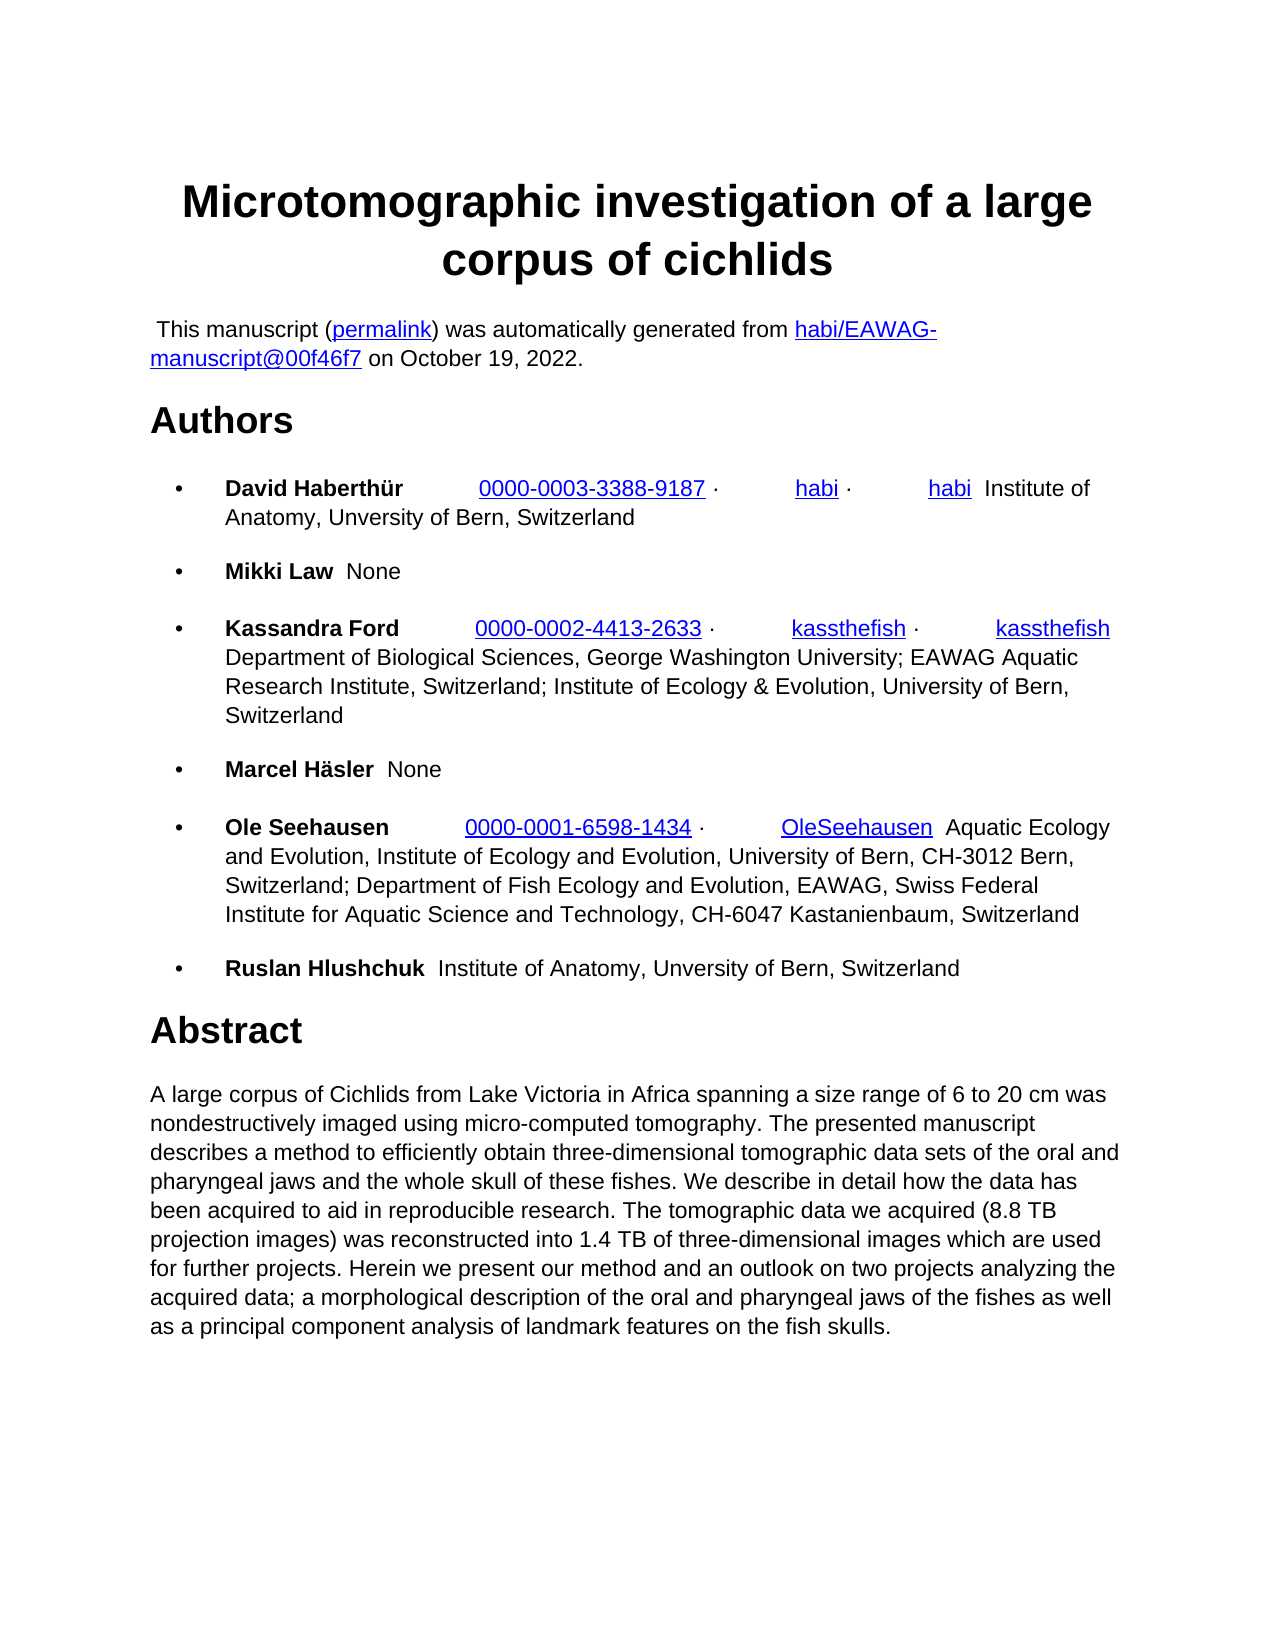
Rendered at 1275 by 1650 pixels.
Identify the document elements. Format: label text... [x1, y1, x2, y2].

list David Haberthür 0000-0003-3388-9187 · habi · habi Institute of Anatomy, Unversity of Bern, Switzerland [175, 471, 1125, 530]
list Ole Seehausen 0000-0001-6598-1434 · OleSeehausen Aquatic Ecology and Evolution, Institute of Ecology and Evolution, University of Bern, CH-3012 Bern, Switzerland; Department of Fish Ecology and Evolution, EAWAG, Swiss Federal Institute for Aquatic Science and Technology, CH-6047 Kastanienbaum, Switzerland [175, 810, 1125, 927]
subtitle Authors [150, 399, 1125, 442]
text A large corpus of Cichlids from Lake Victoria in Africa spanning a size range of 6 to 20 cm was nondestructively imaged using micro-computed tomography. The presented manuscript describes a method to efficiently obtain three-dimensional tomographic data sets of the oral and pharyngeal jaws and the whole skull of these fishes. We describe in detail how the data has been acquired to aid in reproducible research. The tomographic data we acquired (8.8 TB projection images) was reconstructed into 1.4 TB of three-dimensional images which are used for further projects. Herein we present our method and an outlook on two projects analyzing the acquired data; a morphological description of the oral and pharyngeal jaws of the fishes as well as a principal component analysis of landmark features on the fish skulls. [150, 1081, 1125, 1339]
list Marcel Häsler None [175, 756, 1125, 782]
list Mikki Law None [175, 558, 1125, 584]
list Ruslan Hlushchuk Institute of Anatomy, Unversity of Bern, Switzerland [175, 954, 1125, 981]
text This manuscript (permalink) was automatically generated from habi/EAWAG-manuscript@00f46f7 on October 19, 2022. [150, 316, 1125, 371]
subtitle Abstract [150, 1008, 1125, 1052]
title Microtomographic investigation of a large corpus of cichlids [150, 175, 1125, 286]
list Kassandra Ford 0000-0002-4413-2633 · kassthefish · kassthefish Department of Biological Sciences, George Washington University; EAWAG Aquatic Research Institute, Switzerland; Institute of Ecology & Evolution, University of Bern, Switzerland [175, 612, 1125, 728]
